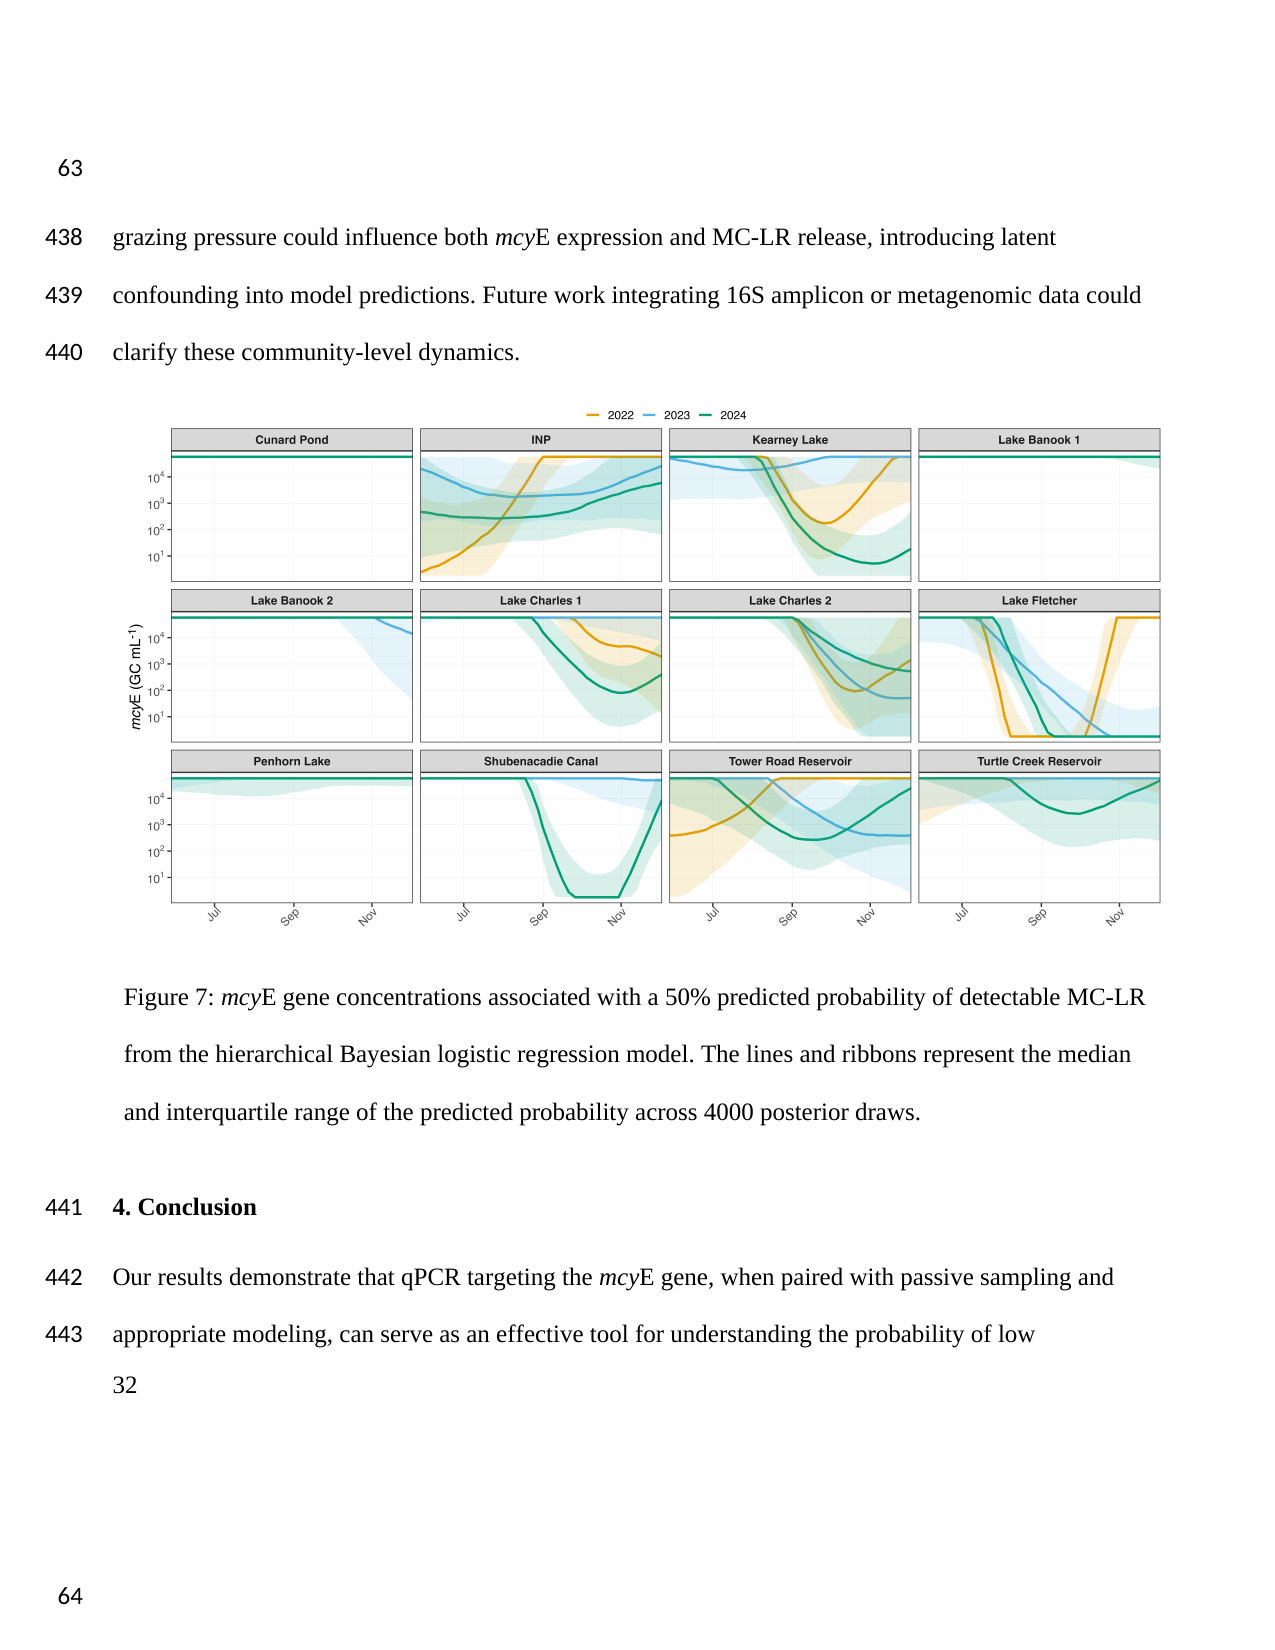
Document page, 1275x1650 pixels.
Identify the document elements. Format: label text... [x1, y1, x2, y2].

table_header Figure 7: mcyE gene concentrations associated with a 50% predicted probability of detectable MC-LR from the hierarchical Bayesian logistic regression model. The lines and ribbons represent the median and interquartile range of the predicted probability across 4000 posterior draws. [112, 408, 1163, 1167]
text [112, 1262, 1163, 1348]
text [112, 222, 1163, 366]
subtitle 4. Conclusion [112, 1192, 1163, 1221]
picture [123, 407, 1163, 933]
